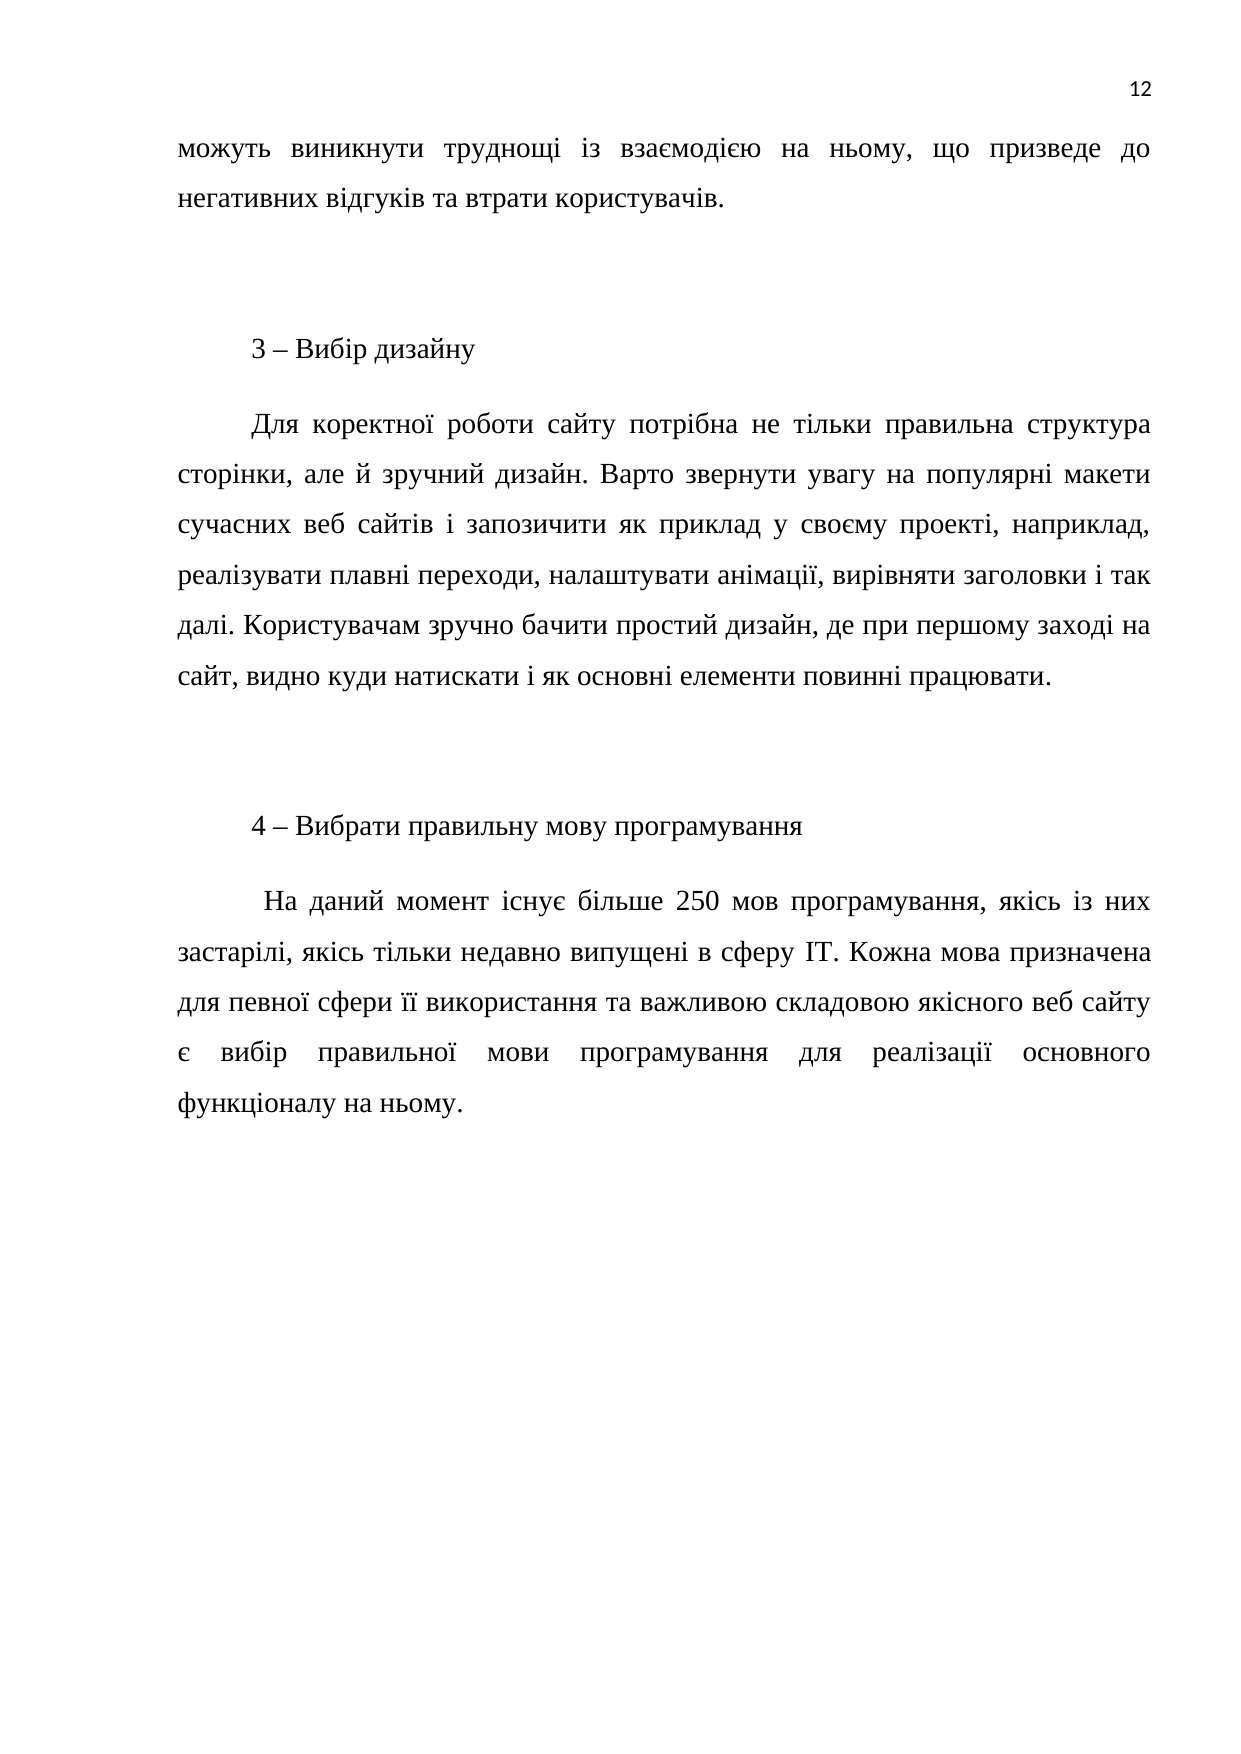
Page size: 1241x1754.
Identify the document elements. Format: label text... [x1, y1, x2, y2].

text 4 – Вибрати правильну мову програмування [177, 808, 1152, 842]
text Для коректної роботи сайту потрібна не тільки правильна структура сторінки, але й зручний дизайн. Варто звернути увагу на популярні макети сучасних веб сайтів і запозичити як приклад у своєму проекті, наприклад, реалізувати плавні переходи, налаштувати анімації, вирівняти заголовки і так далі. Користувачам зручно бачити простий дизайн, де при першому заході на сайт, видно куди натискати і як основні елементи повинні працювати. [177, 406, 1152, 691]
text 3 – Вибір дизайну [177, 331, 1152, 364]
text На даний момент існує більше 250 мов програмування, якісь із них застарілі, якісь тільки недавно випущені в сферу IT. Кожна мова призначена для певної сфери її використання та важливою складовою якісного веб сайту є вибір правильної мови програмування для реалізації основного функціоналу на ньому. [177, 883, 1152, 1118]
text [177, 130, 1152, 214]
